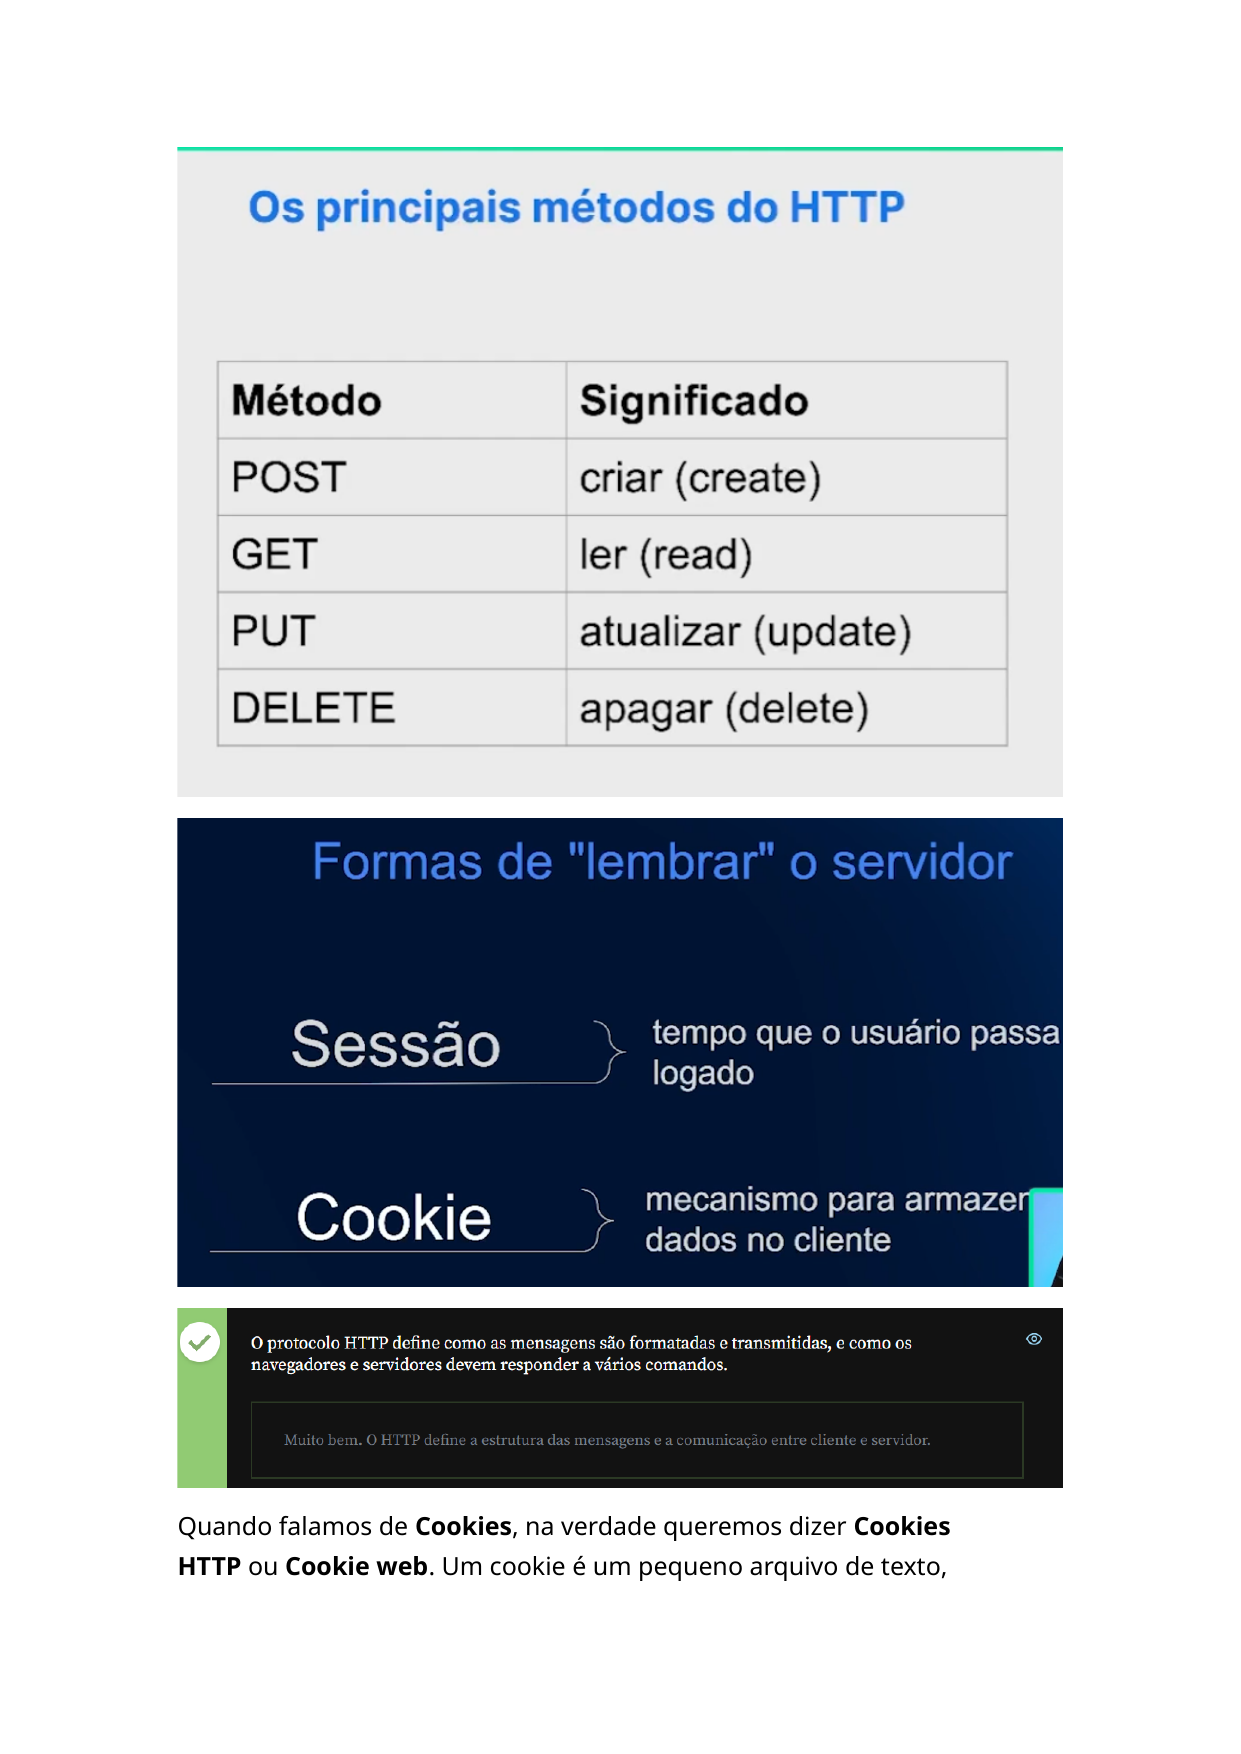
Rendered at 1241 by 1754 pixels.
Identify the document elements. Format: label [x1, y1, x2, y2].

picture [177, 818, 1063, 1287]
picture [177, 1308, 1063, 1488]
text [177, 1509, 1063, 1582]
picture [177, 147, 1063, 797]
